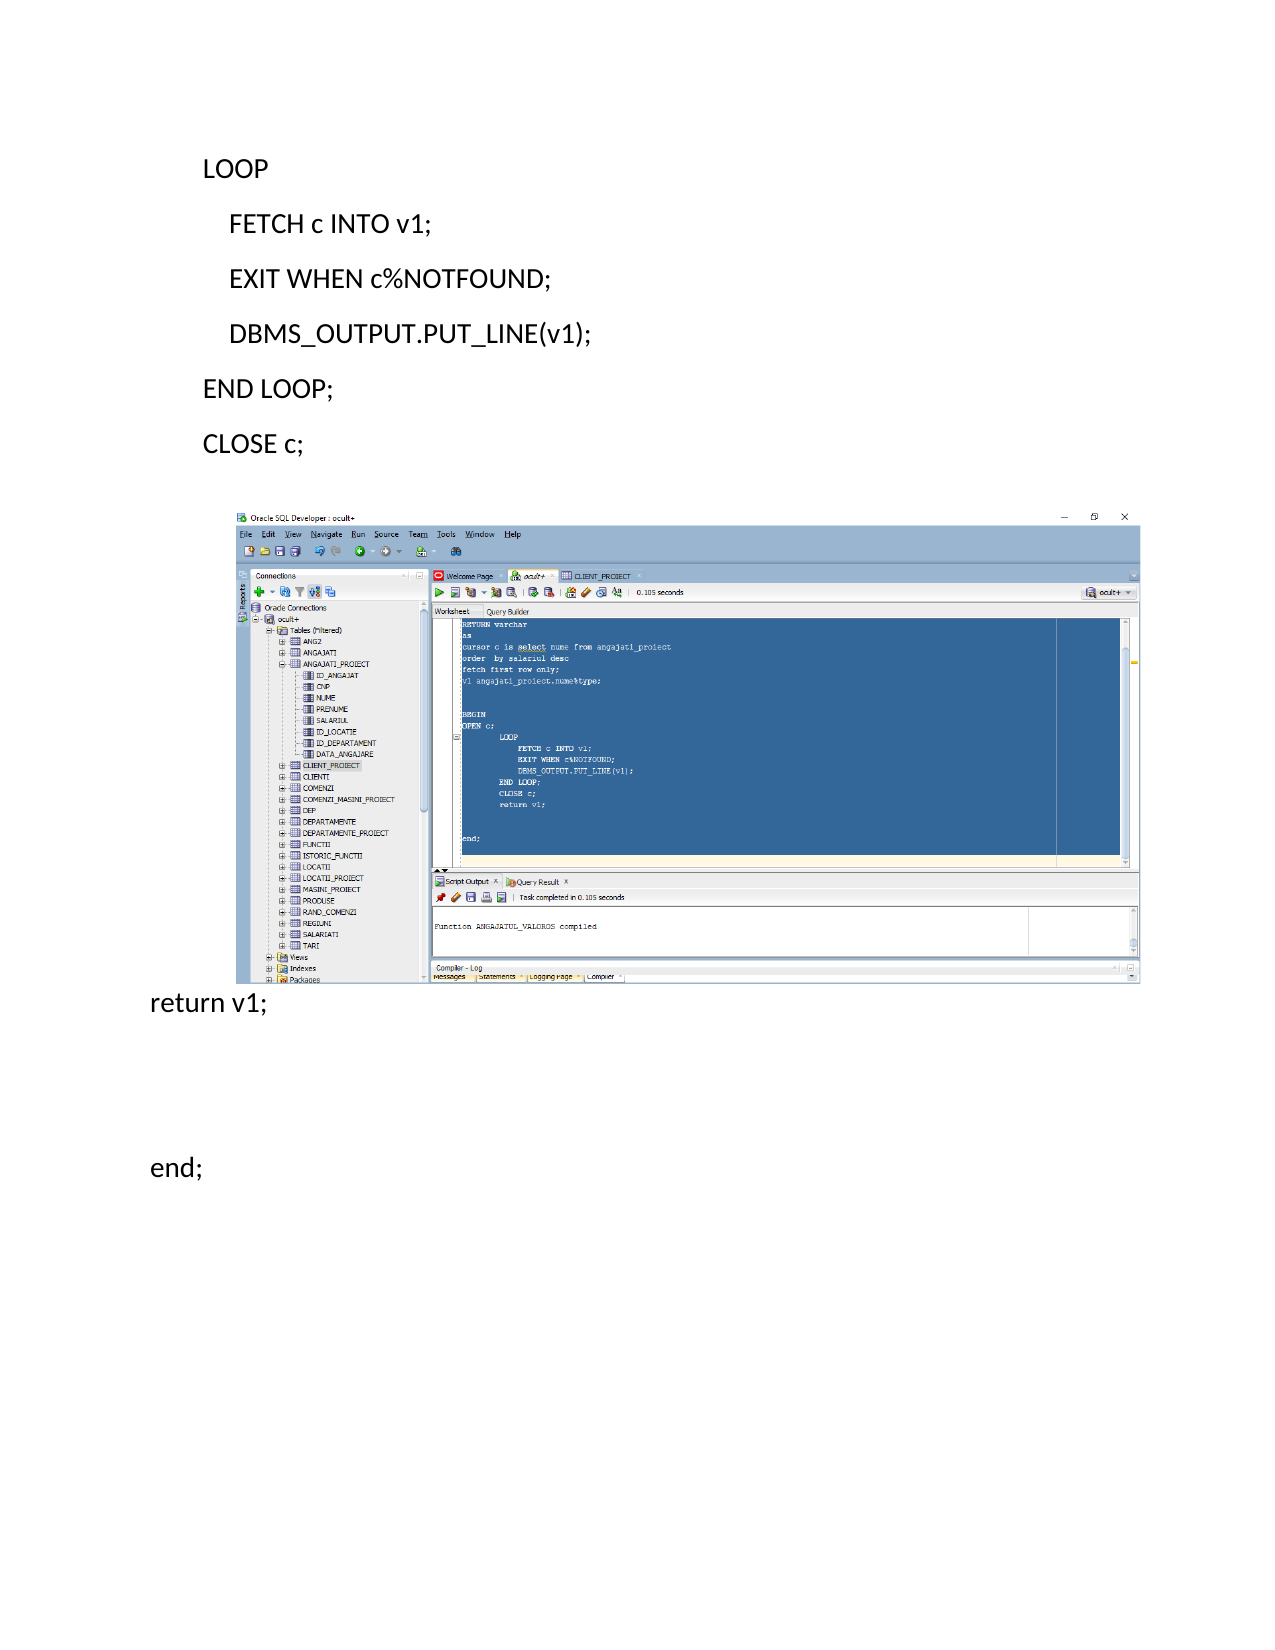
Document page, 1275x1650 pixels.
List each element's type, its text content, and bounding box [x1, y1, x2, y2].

text FETCH c INTO v1; [150, 205, 1125, 241]
text EXIT WHEN c%NOTFOUND; [150, 260, 1125, 296]
text end; [150, 1149, 1125, 1184]
text CLOSE c; [150, 426, 1125, 461]
picture [236, 510, 1141, 984]
text DBMS_OUTPUT.PUT_LINE(v1); [150, 315, 1125, 351]
text LOOP [150, 150, 1125, 186]
text END LOOP; [150, 370, 1125, 406]
